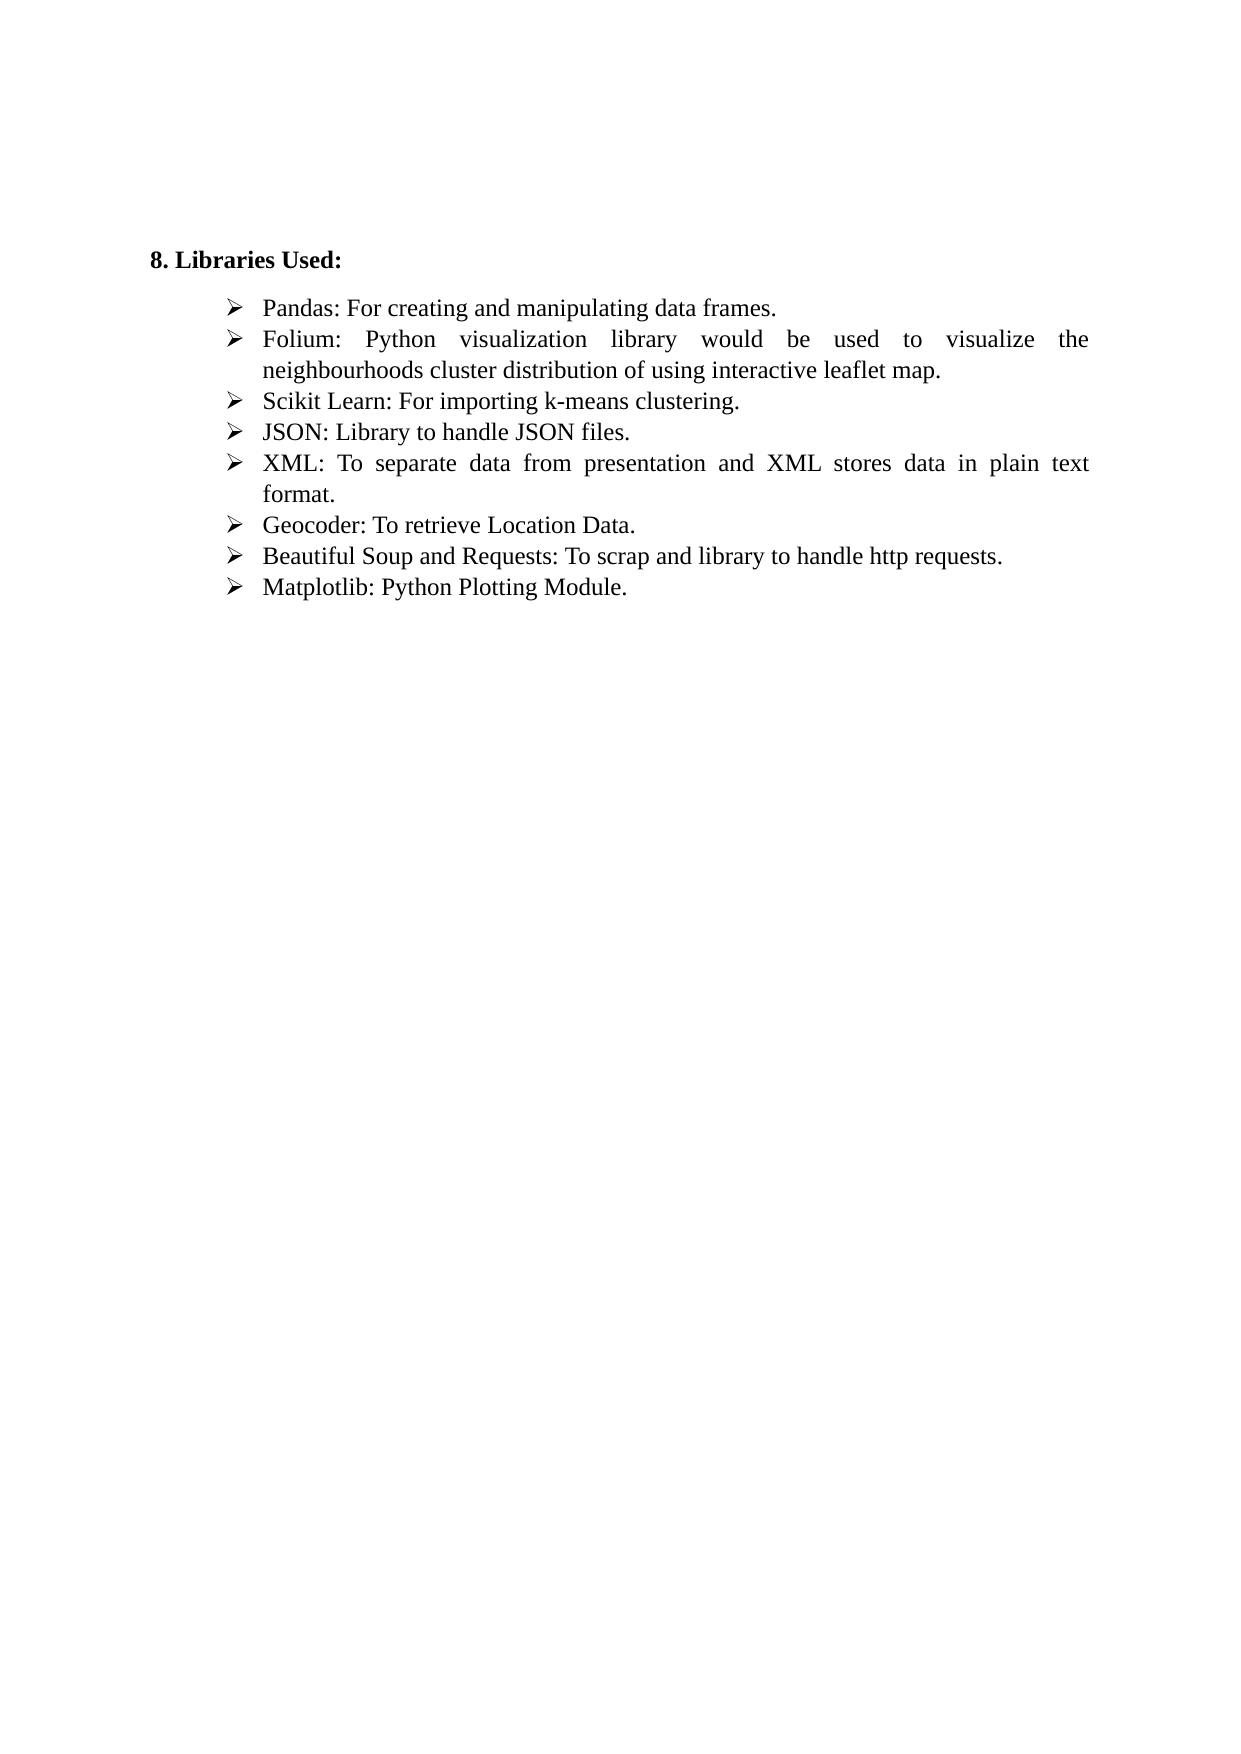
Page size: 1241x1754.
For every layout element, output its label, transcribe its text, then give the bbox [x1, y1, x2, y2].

list JSON: Library to handle JSON files. [225, 417, 1090, 446]
list Pandas: For creating and manipulating data frames. [225, 293, 1090, 322]
list Scikit Learn: For importing k-means clustering. [225, 386, 1090, 415]
list Beautiful Soup and Requests: To scrap and library to handle http requests. [225, 541, 1090, 570]
list Geocoder: To retrieve Location Data. [225, 510, 1090, 539]
list Matplotlib: Python Plotting Module. [225, 572, 1090, 601]
list XML: To separate data from presentation and XML stores data in plain text format. [225, 448, 1090, 508]
text 8. Libraries Used: [150, 245, 1090, 274]
list Folium: Python visualization library would be used to visualize the neighbourhoods cluster distribution of using interactive leaflet map. [225, 324, 1090, 384]
